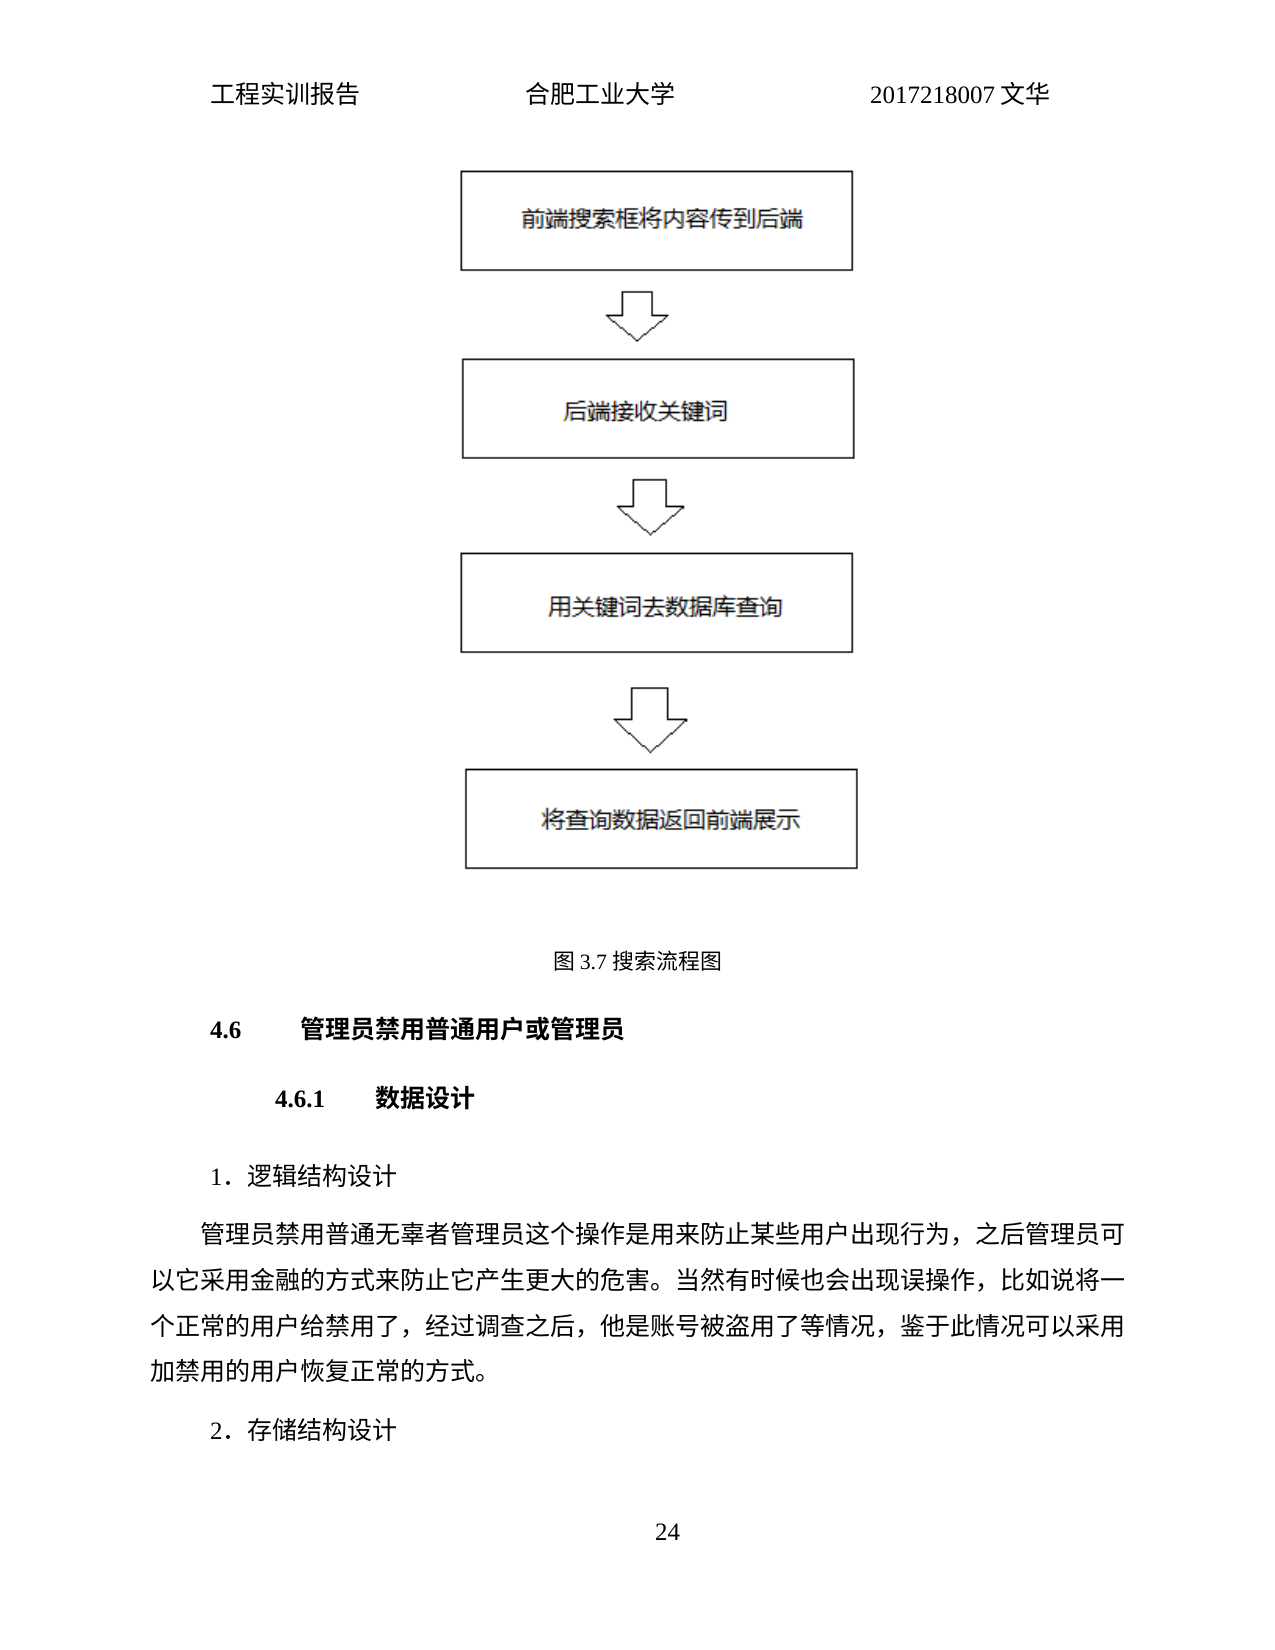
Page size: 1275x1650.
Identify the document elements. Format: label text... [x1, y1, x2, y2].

text 图3.7 搜索流程图 [150, 944, 1125, 976]
subtitle 数据设计 [225, 1079, 1125, 1115]
text 管理员禁用普通无辜者管理员这个操作是用来防止某些用户出现行为，之后管理员可以它采用金融的方式来防止它产生更大的危害。当然有时候也会出现误操作，比如说将一个正常的用户给禁用了，经过调查之后，他是账号被盗用了等情况，鉴于此情况可以采用加禁用的用户恢复正常的方式。 [150, 1207, 1125, 1390]
text 2．存储结构设计 [150, 1402, 1125, 1448]
picture [270, 150, 1055, 924]
text 1．逻辑结构设计 [150, 1148, 1125, 1194]
subtitle 管理员禁用普通用户或管理员 [210, 1009, 1125, 1045]
